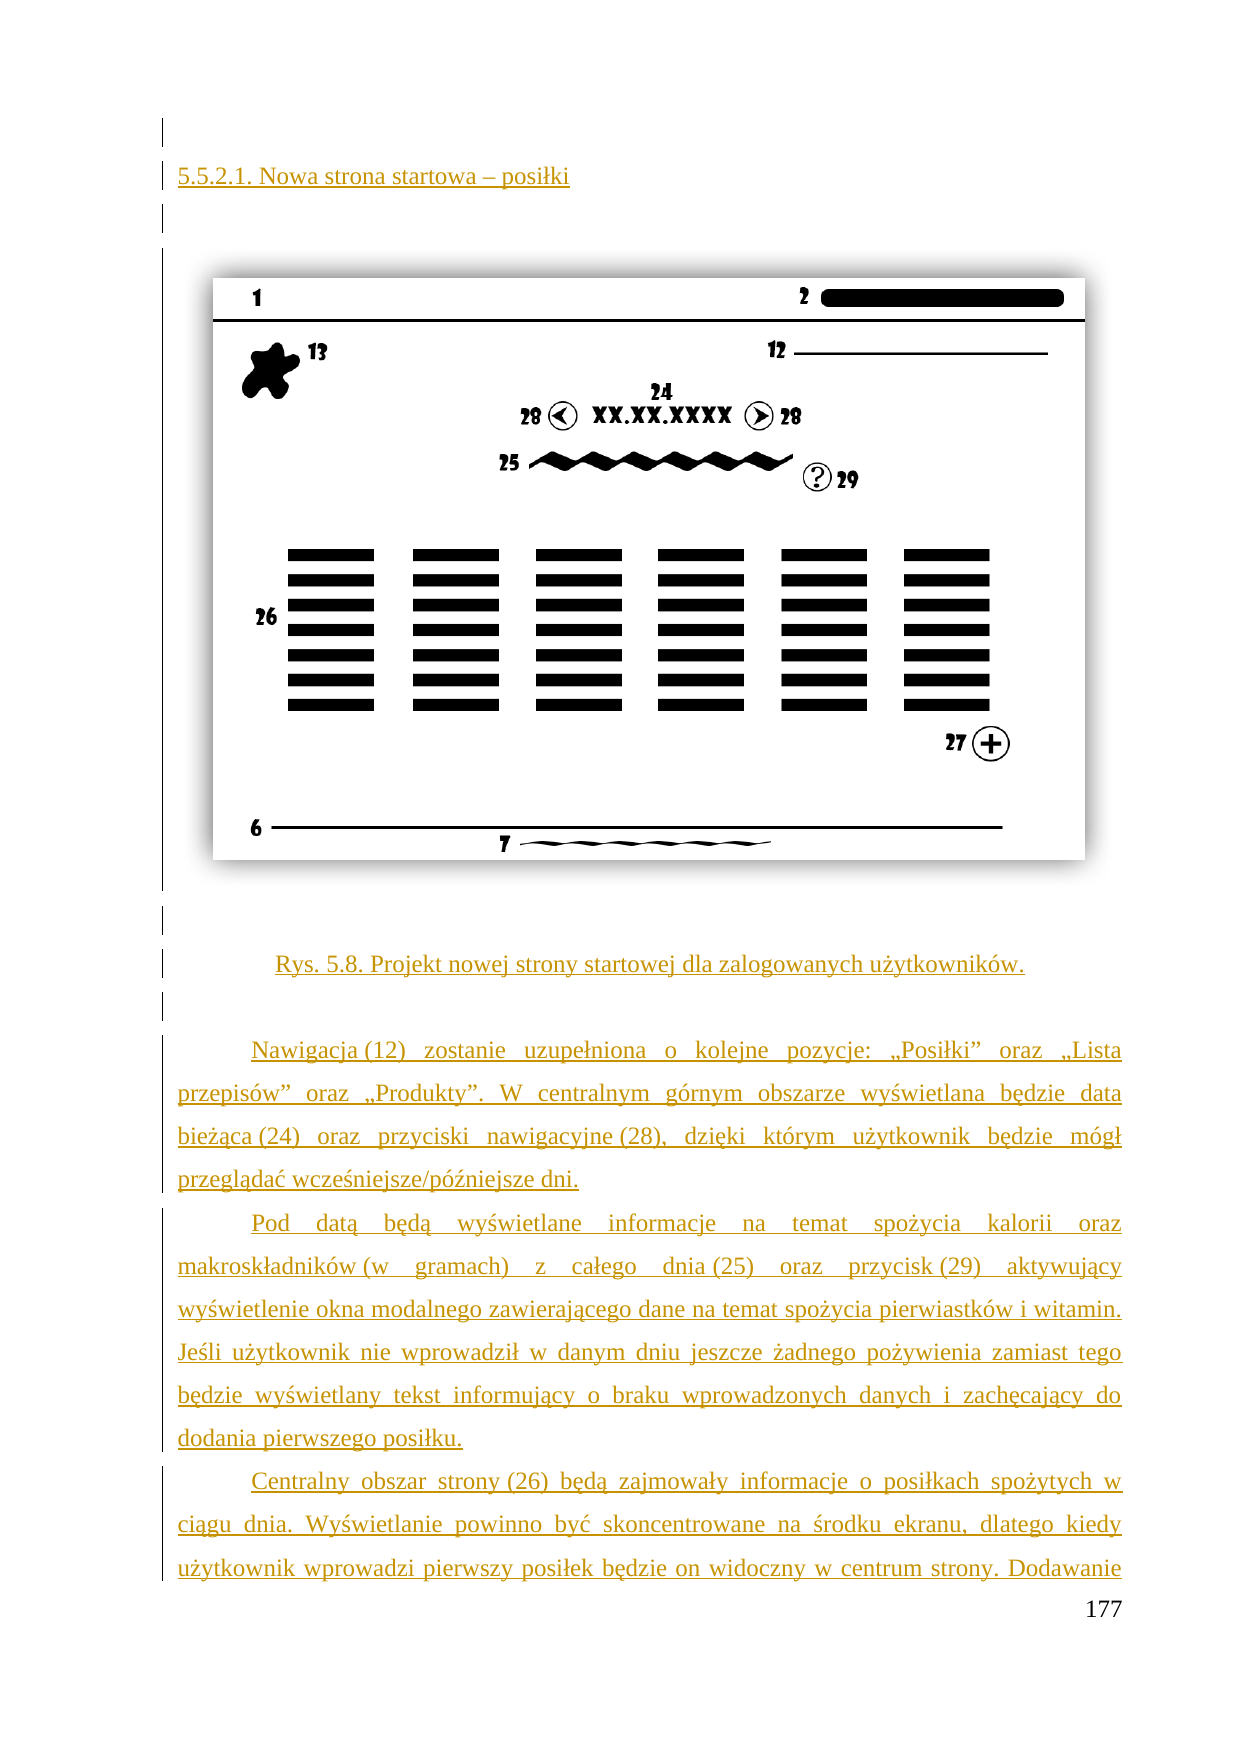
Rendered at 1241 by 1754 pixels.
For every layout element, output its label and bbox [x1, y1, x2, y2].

picture [213, 278, 1085, 860]
